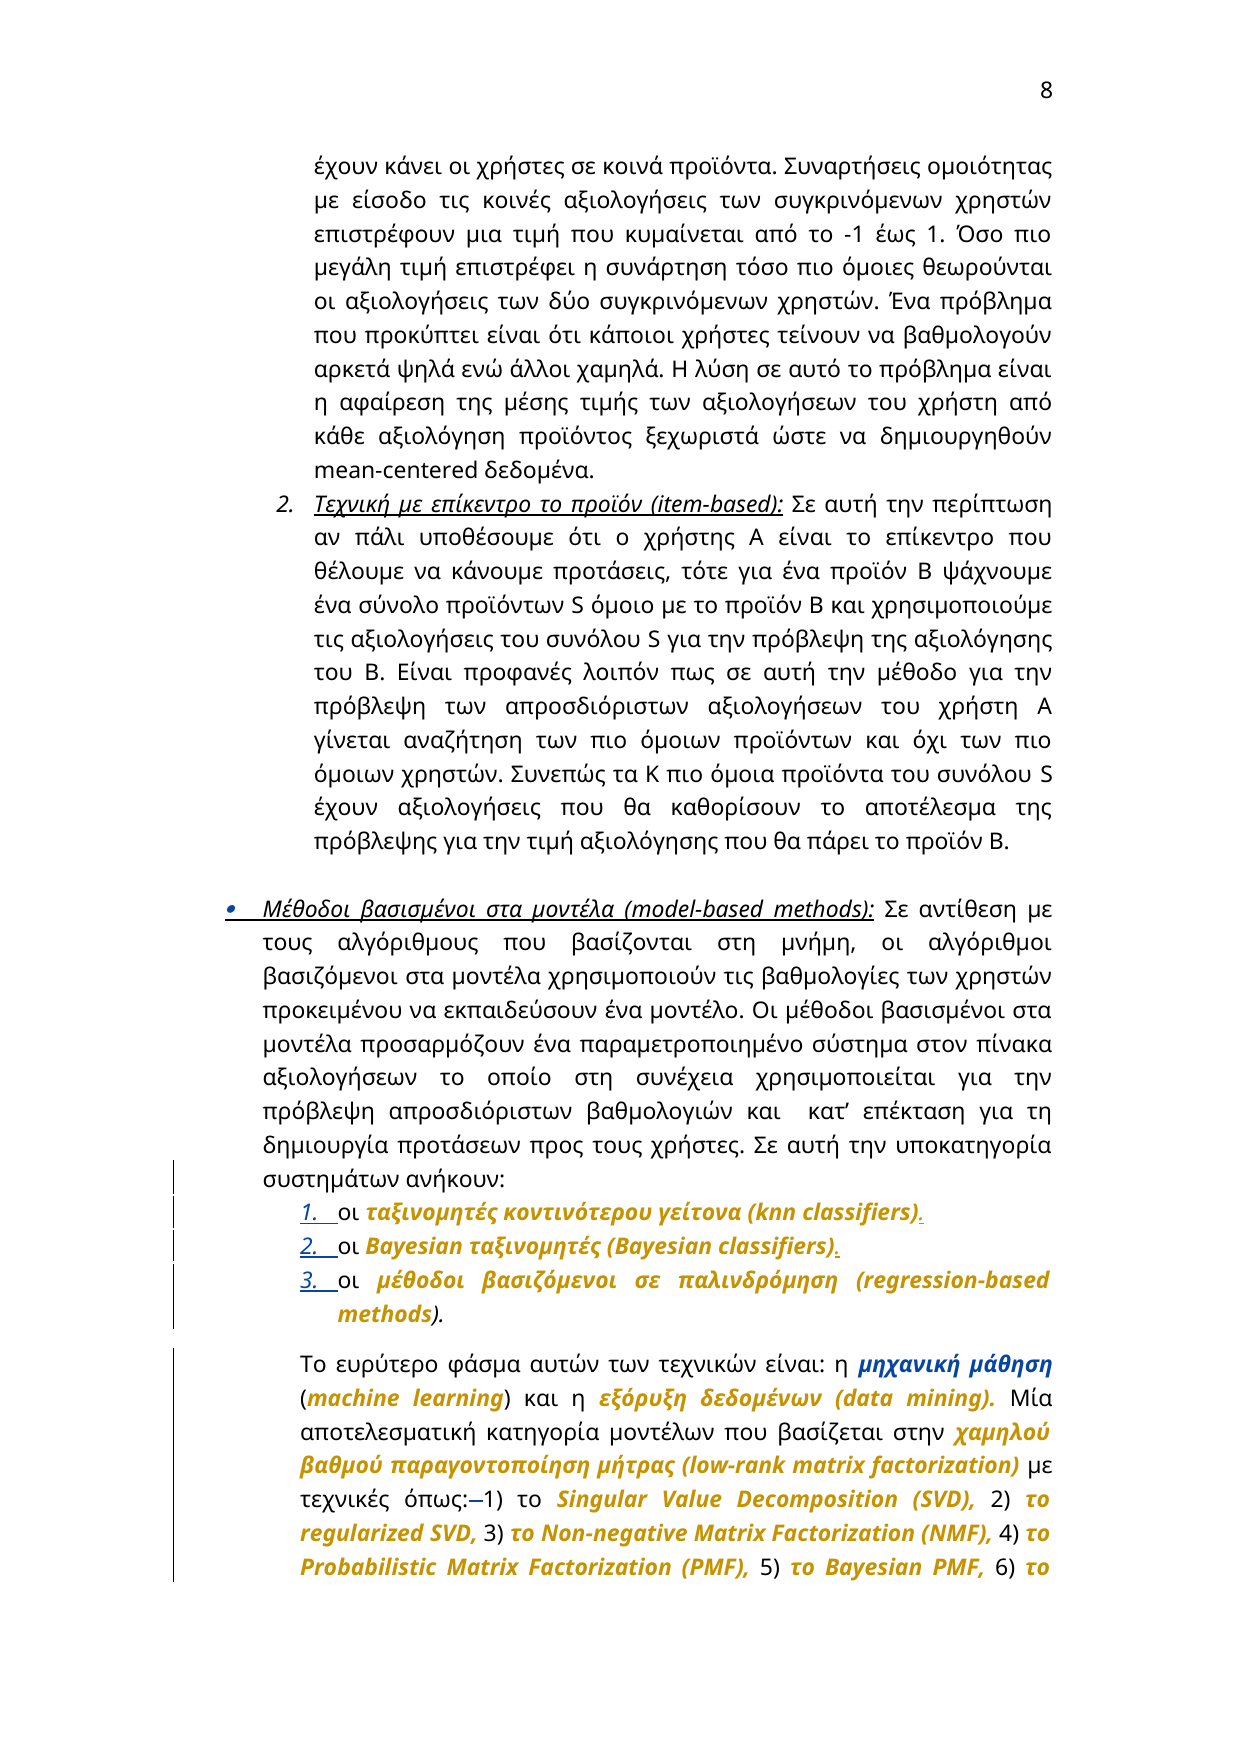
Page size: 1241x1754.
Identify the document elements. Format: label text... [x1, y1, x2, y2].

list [276, 150, 1053, 485]
list οι ταξινομητές κοντινότερου γείτονα (knn classifiers) [300, 1196, 1053, 1227]
list Τεχνική με επίκεντρο το προϊόν (item-based): Σε αυτή την περίπτωση αν πάλι υποθέσουμε ότι ο χρήστης Α είναι το επίκεντρο που θέλουμε να κάνουμε προτάσεις, τότε για ένα προϊόν Β ψάχνουμε ένα σύνολο προϊόντων S όμοιο με το προϊόν Β και χρησιμοποιούμε τις αξιολογήσεις του συνόλου S για την πρόβλεψη της αξιολόγησης του Β. Είναι προφανές λοιπόν πως σε αυτή την μέθοδο για την πρόβλεψη των απροσδιόριστων αξιολογήσεων του χρήστη Α γίνεται αναζήτηση των πιο όμοιων προϊόντων και όχι των πιο όμοιων χρηστών. Συνεπώς τα Κ πιο όμοια προϊόντα του συνόλου S έχουν αξιολογήσεις που θα καθορίσουν το αποτέλεσμα της πρόβλεψης για την τιμή αξιολόγησης που θα πάρει το προϊόν Β. [276, 487, 1053, 856]
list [300, 1348, 1053, 1582]
list οι μέθοδοι βασιζόμενοι σε παλινδρόμηση (regression-based methods). [300, 1264, 1053, 1329]
list Μέθοδοι βασισμένοι στα μοντέλα (model-based methods): Σε αντίθεση με τους αλγόριθμους που βασίζονται στη μνήμη, οι αλγόριθμοι βασιζόμενοι στα μοντέλα χρησιμοποιούν τις βαθμολογίες των χρηστών προκειμένου να εκπαιδεύσουν ένα μοντέλο. Οι μέθοδοι βασισμένοι στα μοντέλα προσαρμόζουν ένα παραμετροποιημένο σύστημα στον πίνακα αξιολογήσεων το οποίο στη συνέχεια χρησιμοποιείται για την πρόβλεψη απροσδιόριστων βαθμολογιών και κατ’ επέκταση για τη δημιουργία προτάσεων προς τους χρήστες. Σε αυτή την υποκατηγορία συστημάτων ανήκουν: [225, 892, 1053, 1194]
list οι Bayesian ταξινομητές (Bayesian classifiers) [300, 1230, 1053, 1261]
